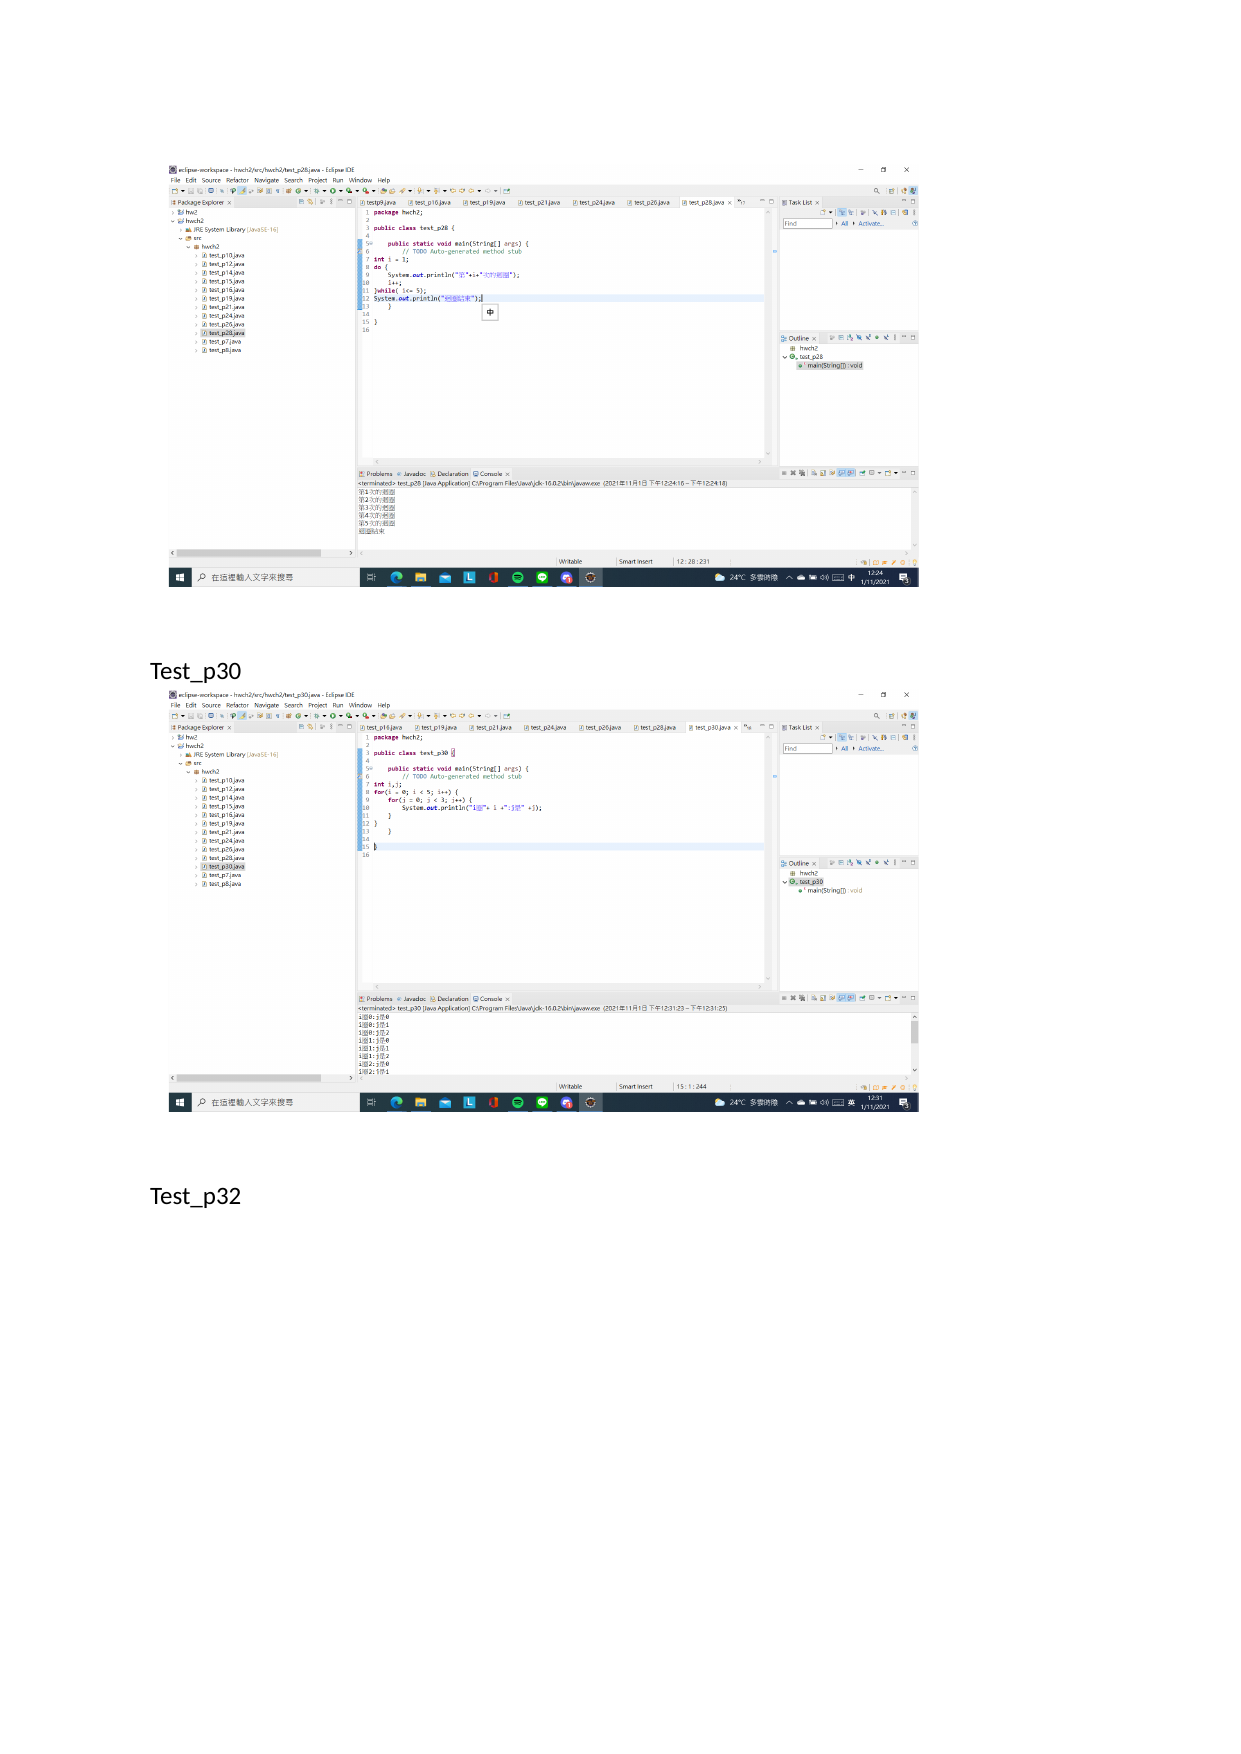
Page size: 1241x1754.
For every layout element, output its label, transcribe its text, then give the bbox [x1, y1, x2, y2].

text Test_p30 [150, 652, 1090, 689]
text Test_p32 [150, 1177, 1090, 1214]
